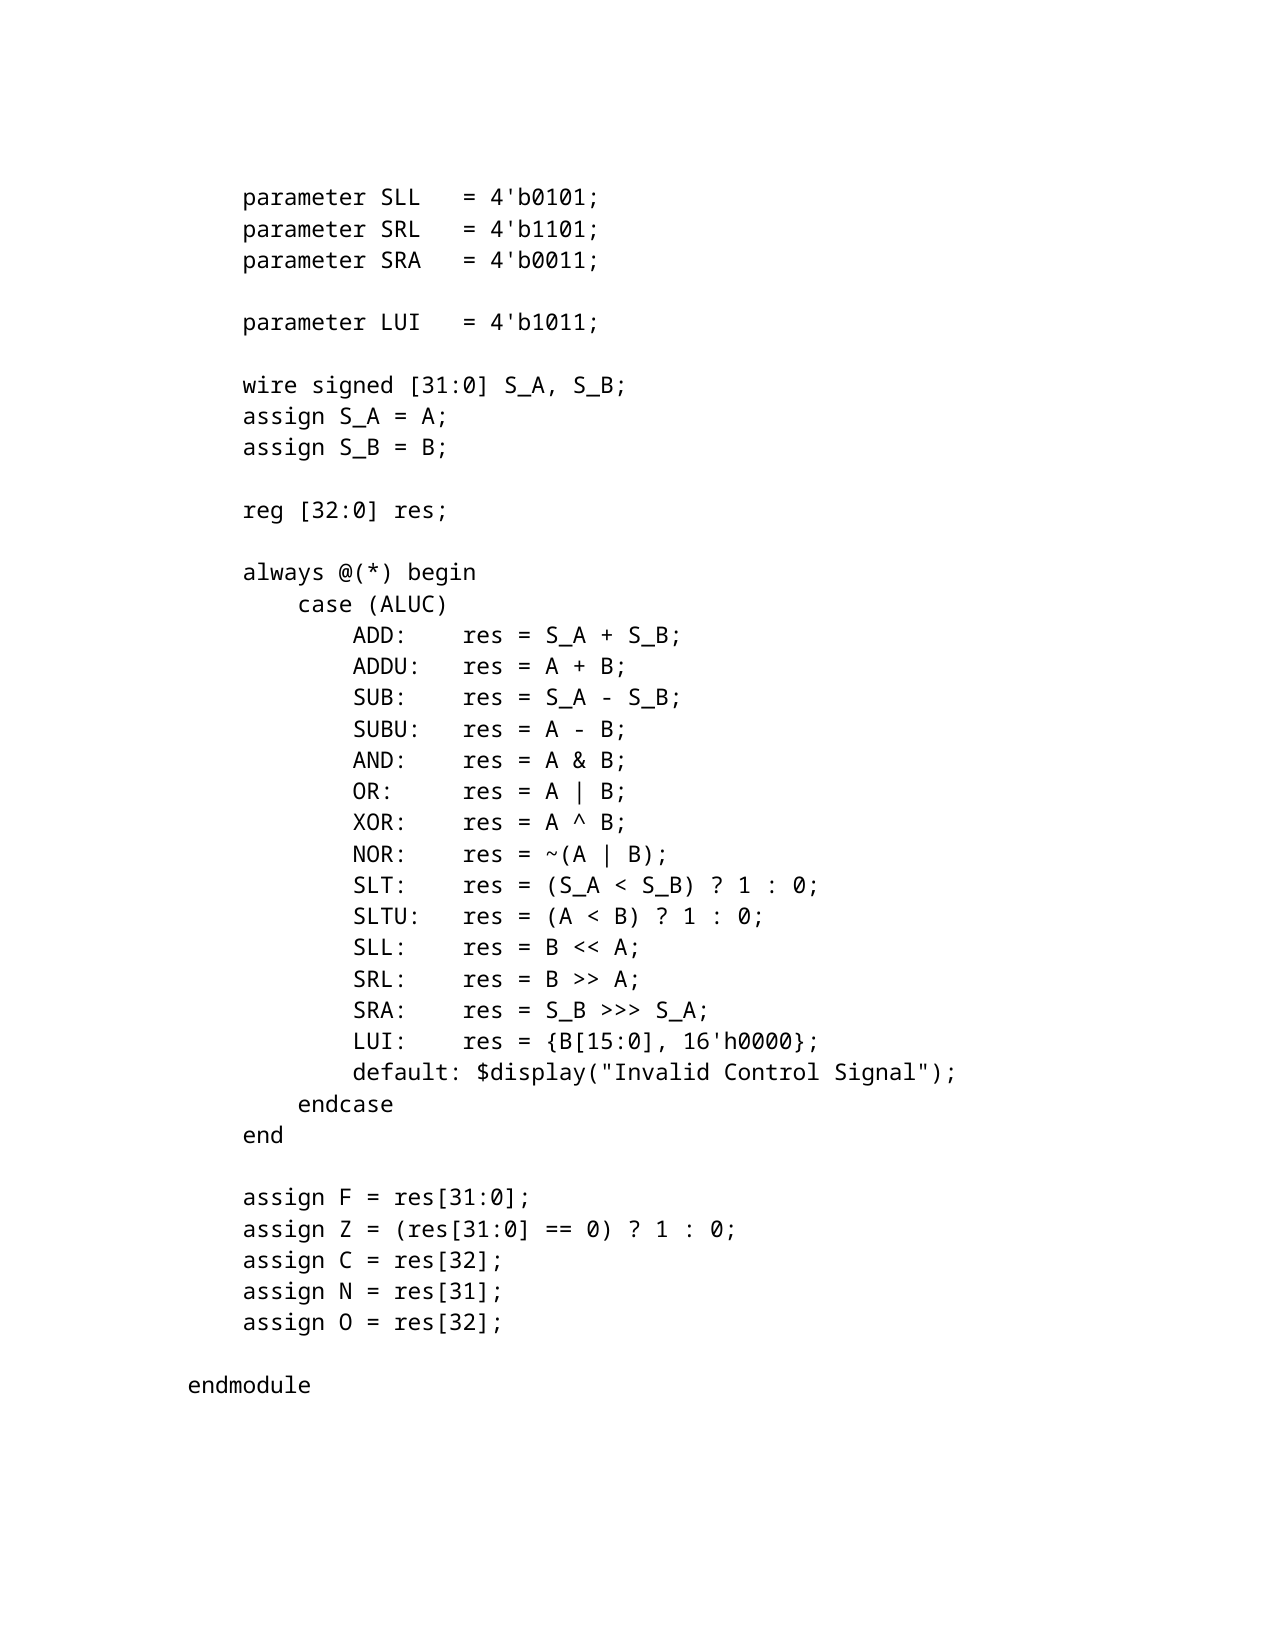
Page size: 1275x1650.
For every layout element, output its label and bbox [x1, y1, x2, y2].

text [187, 150, 1087, 1400]
